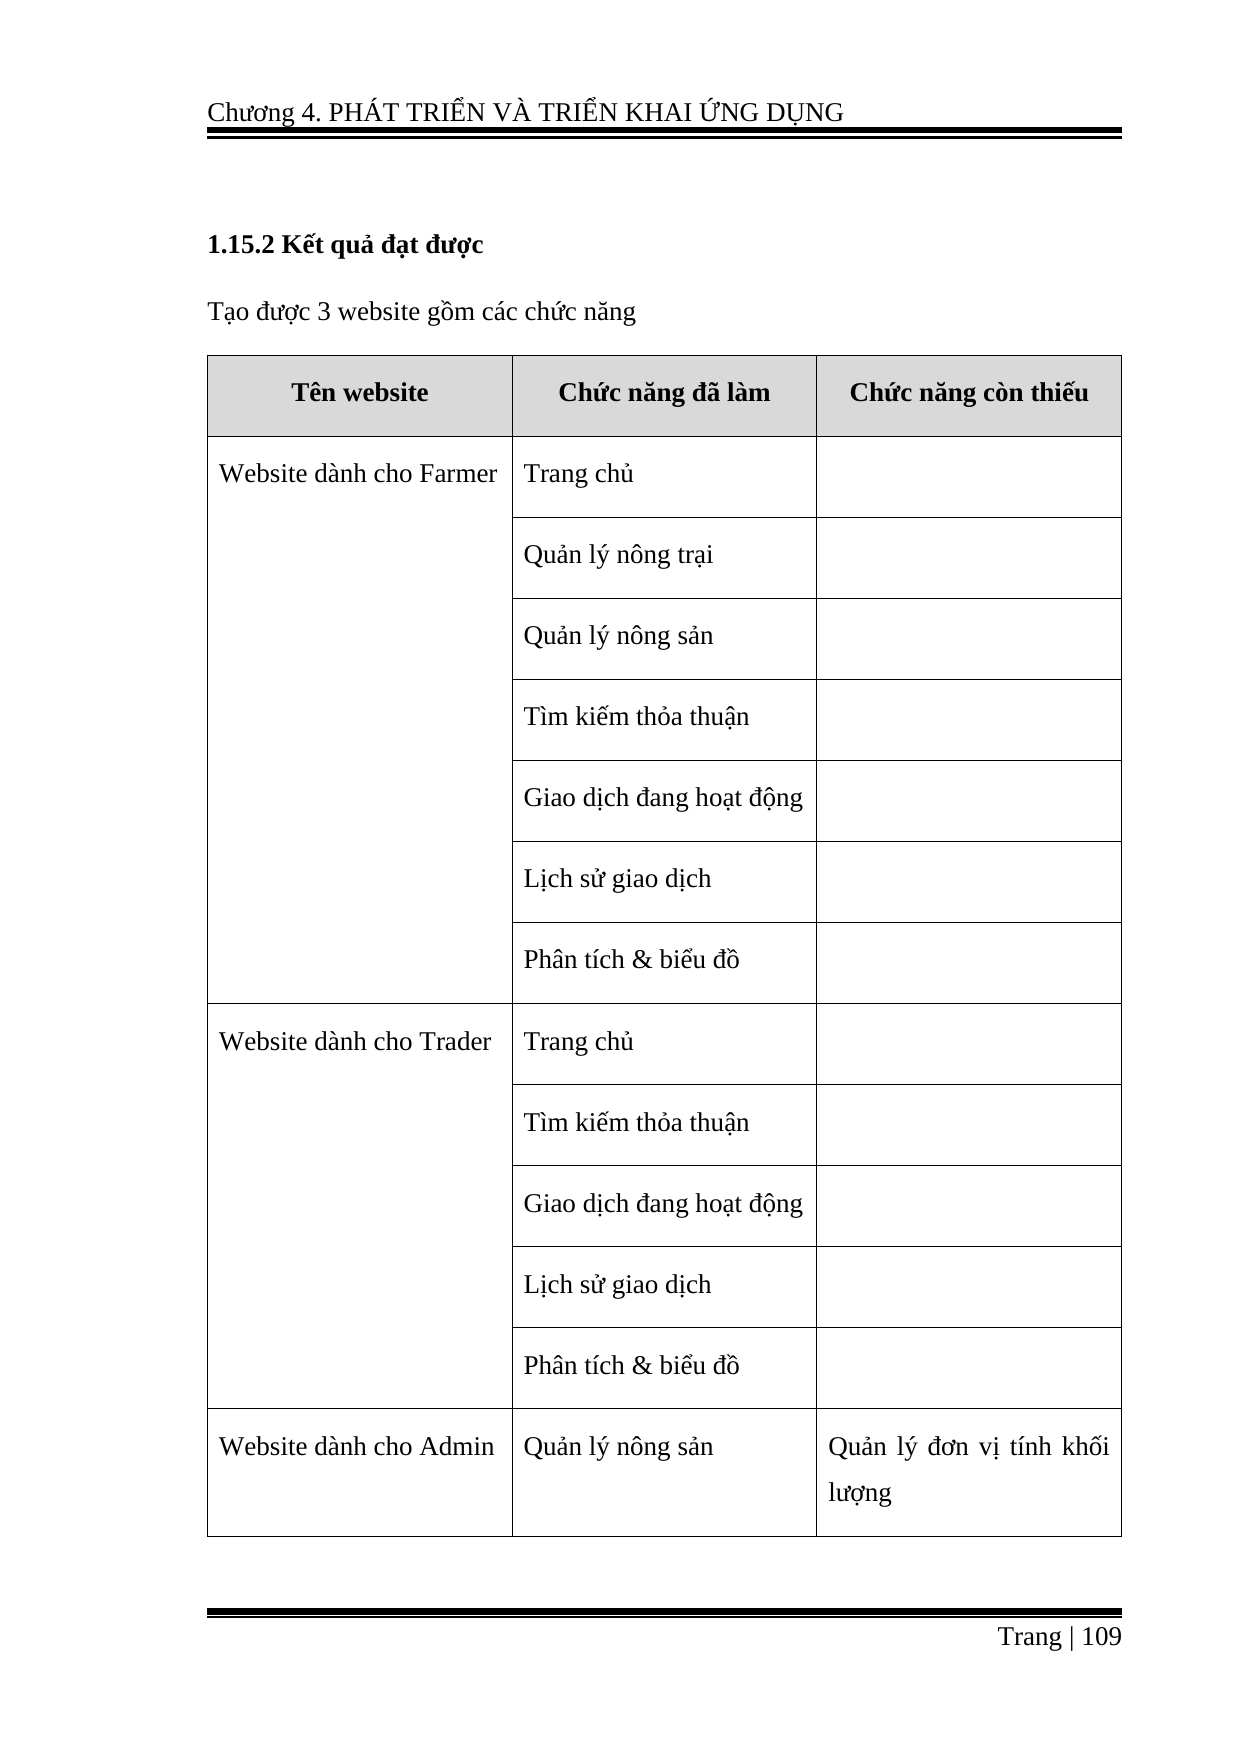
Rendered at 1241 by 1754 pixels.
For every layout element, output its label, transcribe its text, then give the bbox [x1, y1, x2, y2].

table_cell Tìm kiếm thỏa thuận [513, 680, 816, 760]
table_cell Trang chủ [513, 1004, 816, 1084]
table_cell Phân tích & biểu đồ [513, 923, 816, 1003]
table_cell Lịch sử giao dịch [513, 1247, 816, 1327]
table_cell [817, 437, 1121, 517]
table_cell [208, 1409, 512, 1536]
table_cell Trang chủ [513, 437, 816, 517]
table_cell Phân tích & biểu đồ [513, 1328, 816, 1408]
table_cell [817, 1166, 1121, 1246]
table_cell [817, 923, 1121, 1003]
table_cell Quản lý đơn vị tính khối lượng [817, 1409, 1121, 1536]
table_header Tên website [208, 356, 512, 436]
table_cell Quản lý nông sản [513, 599, 816, 679]
text Tạo được 3 website gồm các chức năng [207, 295, 1122, 326]
table_cell [817, 761, 1121, 841]
table_cell [817, 599, 1121, 679]
table_cell Lịch sử giao dịch [513, 842, 816, 922]
table_cell Website dành cho Trader [208, 1004, 512, 1408]
table_header Chức năng đã làm [513, 356, 816, 436]
table_cell Quản lý nông sản [513, 1409, 816, 1536]
table_cell Website dành cho Farmer [208, 437, 512, 1003]
table_cell [817, 1004, 1121, 1084]
table_header Chức năng còn thiếu [817, 356, 1121, 436]
table_cell [817, 1328, 1121, 1408]
table_cell [817, 680, 1121, 760]
table_cell [817, 518, 1121, 598]
table_cell Tìm kiếm thỏa thuận [513, 1085, 816, 1165]
table_cell Giao dịch đang hoạt động [513, 1166, 816, 1246]
table_cell [817, 1247, 1121, 1327]
subtitle Kết quả đạt được [207, 228, 1122, 259]
table_cell [817, 842, 1121, 922]
table_cell Giao dịch đang hoạt động [513, 761, 816, 841]
table_cell Quản lý nông trại [513, 518, 816, 598]
table_cell [817, 1085, 1121, 1165]
